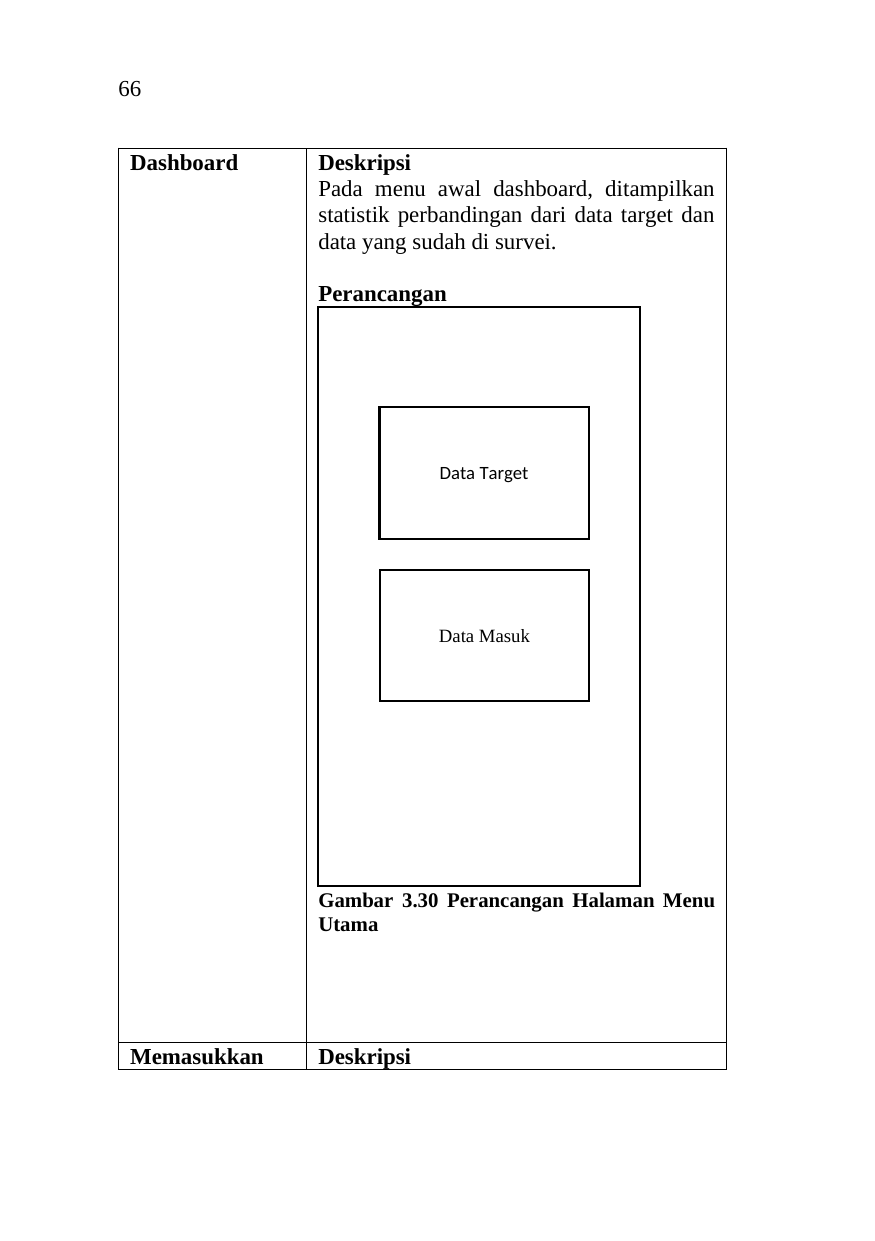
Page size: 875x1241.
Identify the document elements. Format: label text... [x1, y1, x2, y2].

table_cell Dashboard [119, 149, 306, 1042]
table_cell Deskripsi Pada menu awal dashboard, ditampilkan statistik perbandingan dari data target dan data yang sudah di survei. Perancangan Gambar . Perancangan Halaman Menu Utama [307, 149, 726, 1042]
table_cell Memasukkan Data Survei [119, 1043, 306, 1069]
